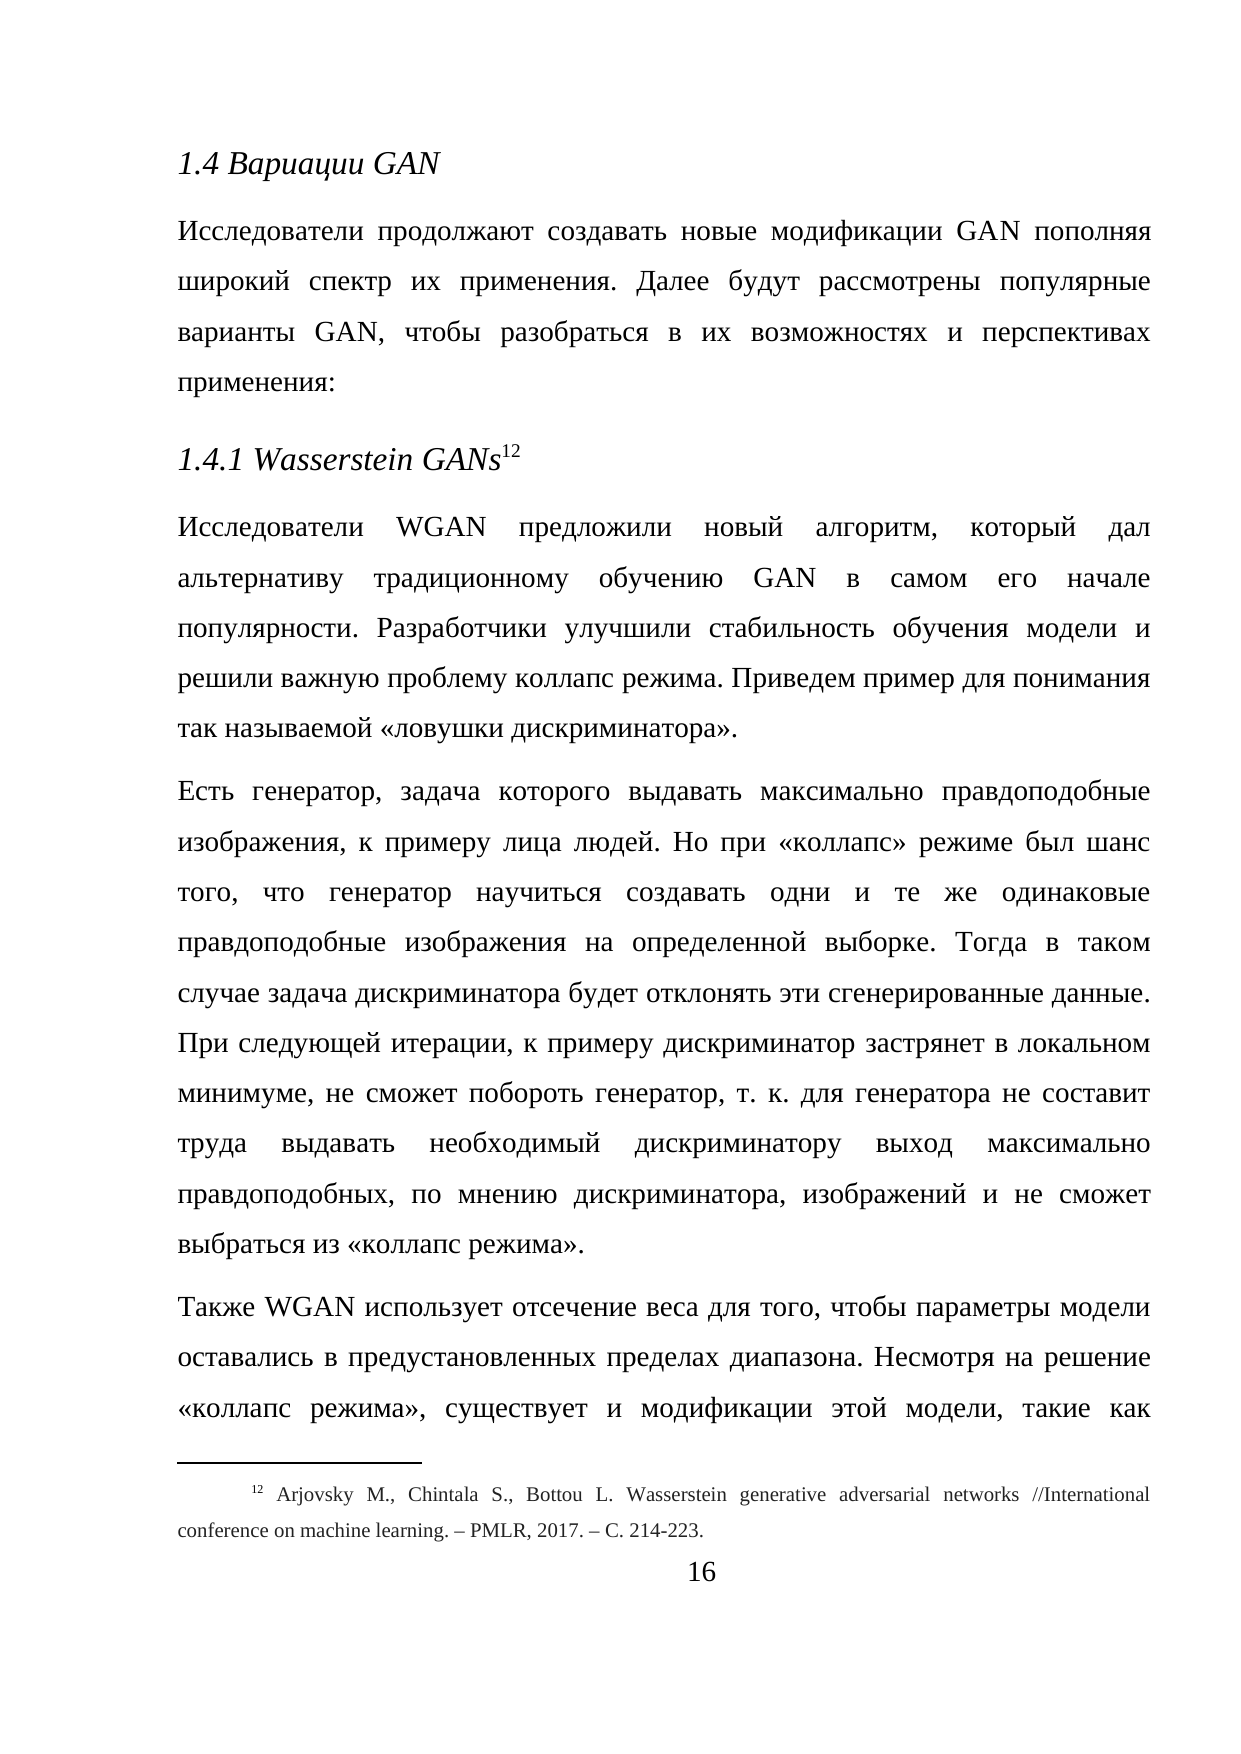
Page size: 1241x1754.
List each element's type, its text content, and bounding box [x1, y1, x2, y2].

text Исследователи продолжают создавать новые модификации GAN пополняя широкий спектр их применения. Далее будут рассмотрены популярные варианты GAN, чтобы разобраться в их возможностях и перспективах применения: [177, 213, 1152, 398]
text Есть генератор, задача которого выдавать максимально правдоподобные изображения, к примеру лица людей. Но при «коллапс» режиме был шанс того, что генератор научиться создавать одни и те же одинаковые правдоподобные изображения на определенной выборке. Тогда в таком случае задача дискриминатора будет отклонять эти сгенерированные данные. При следующей итерации, к примеру дискриминатор застрянет в локальном минимуме, не сможет побороть генератор, т. к. для генератора не составит труда выдавать необходимый дискриминатору выход максимально правдоподобных, по мнению дискриминатора, изображений и не сможет выбраться из «коллапс режима». [177, 773, 1152, 1260]
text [177, 1289, 1152, 1423]
text Исследователи WGAN предложили новый алгоритм, который дал альтернативу традиционному обучению GAN в самом его начале популярности. Разработчики улучшили стабильность обучения модели и решили важную проблему коллапс режима. Приведем пример для понимания так называемой «ловушки дискриминатора». [177, 509, 1152, 744]
subtitle 1.4.1 Wasserstein GANs [177, 439, 1152, 478]
subtitle 1.4 Вариации GAN [177, 143, 1152, 181]
